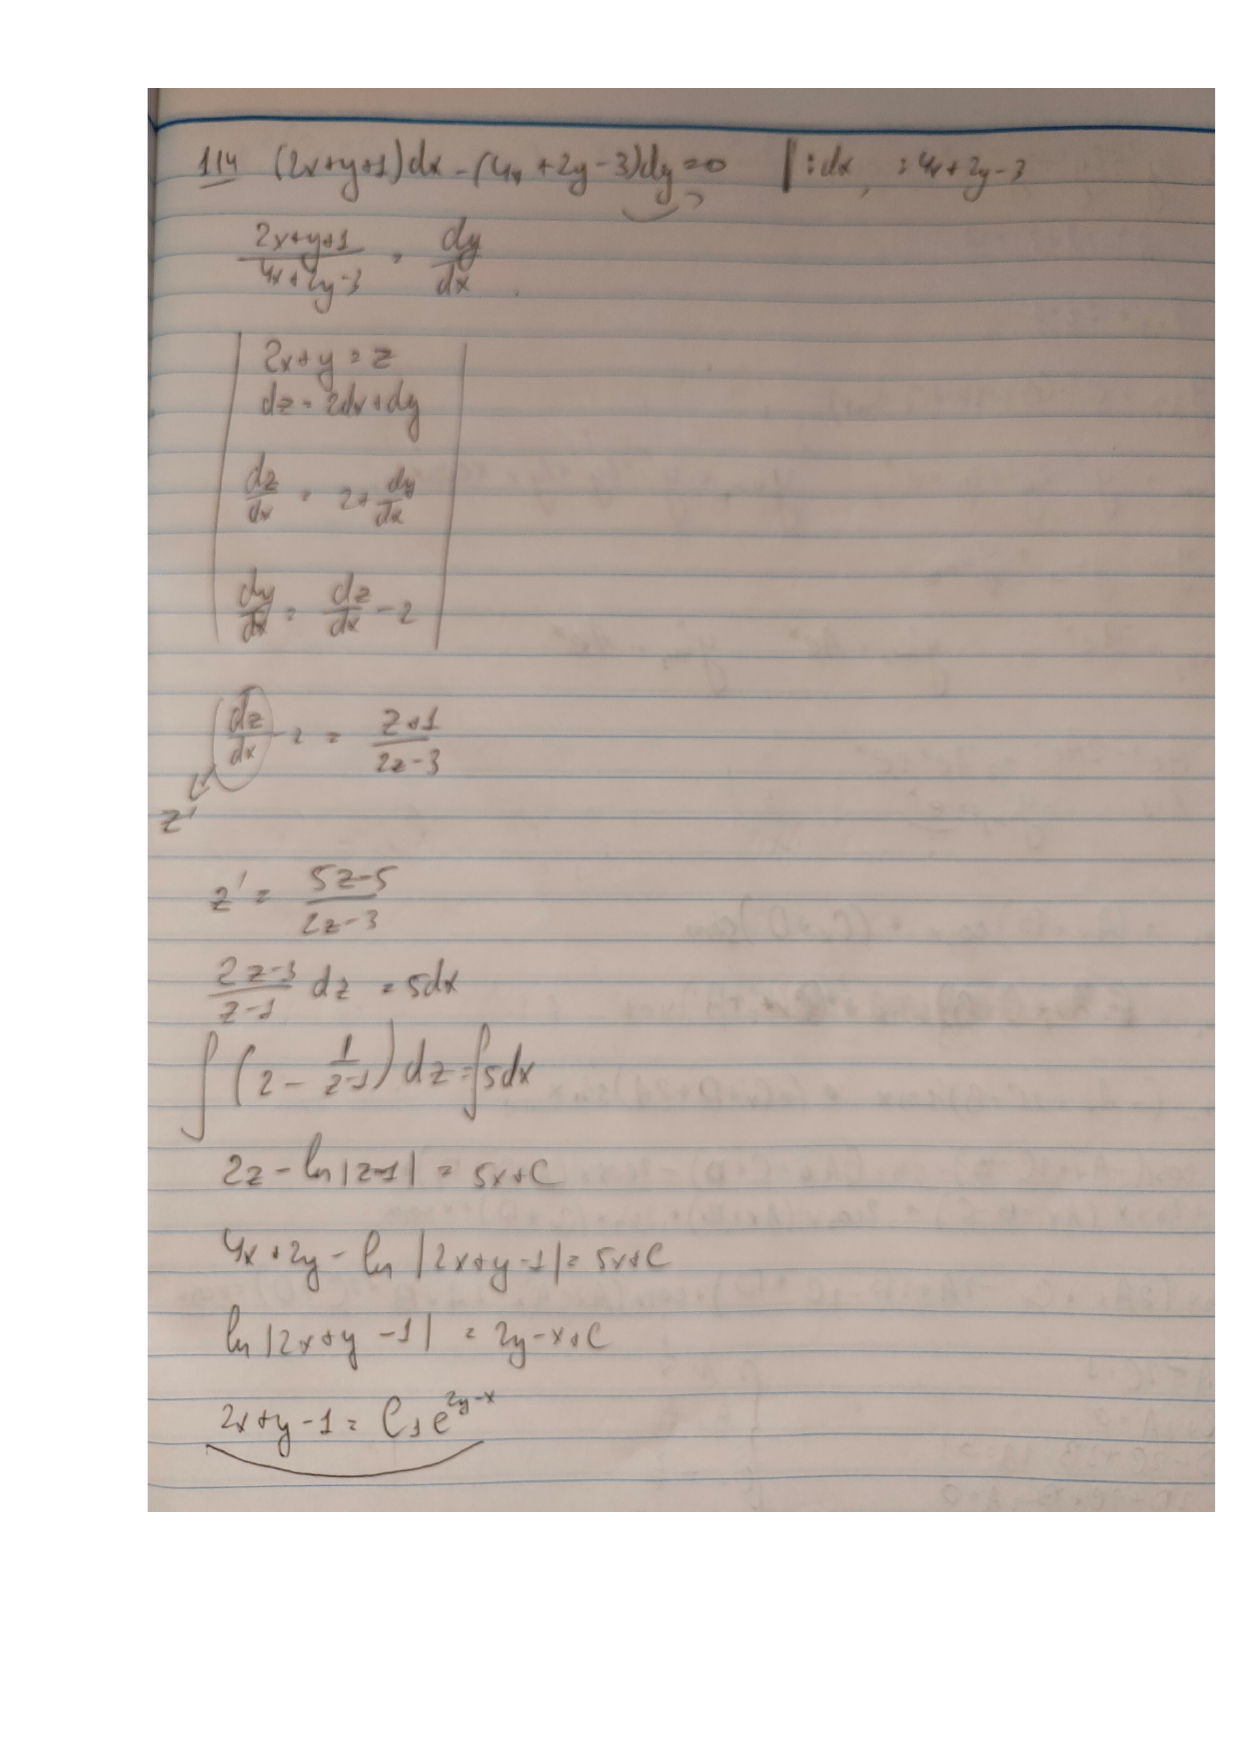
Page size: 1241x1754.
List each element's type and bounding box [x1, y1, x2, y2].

picture [147, 88, 1216, 1512]
